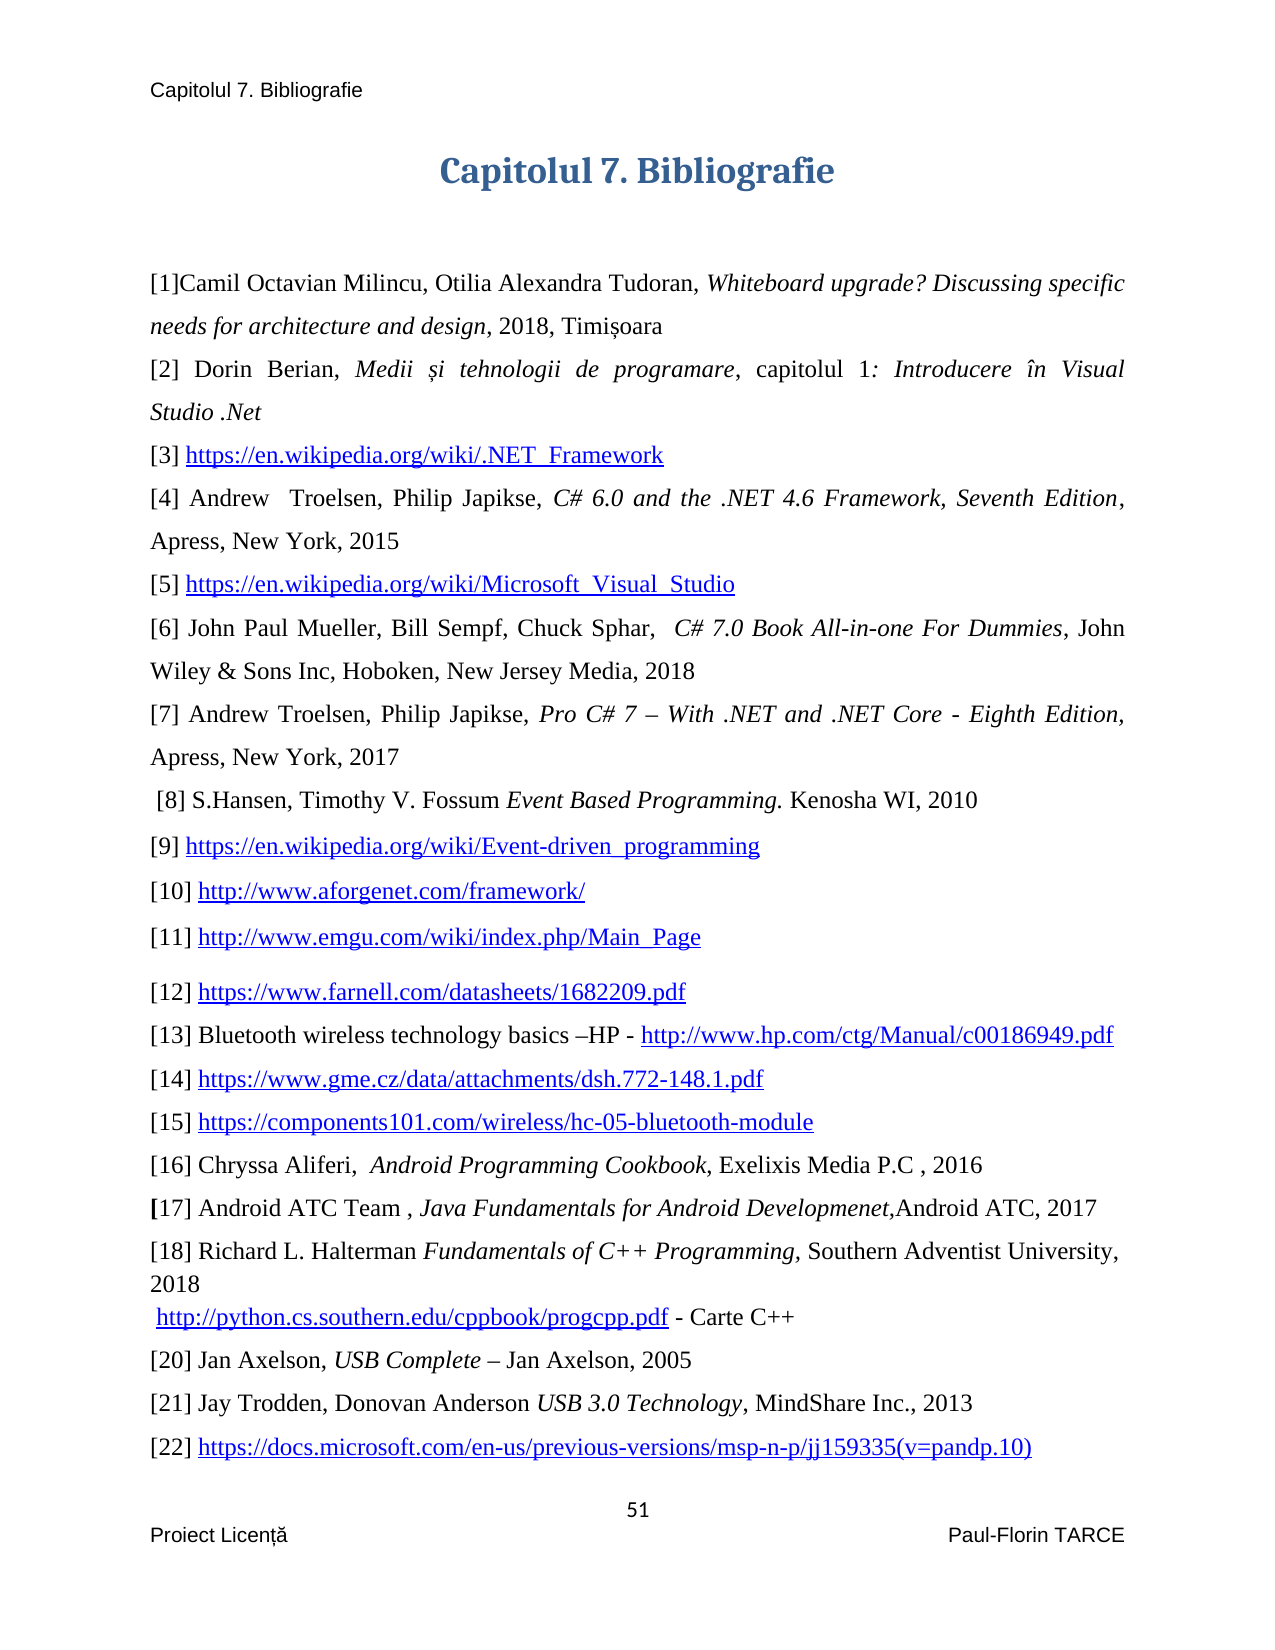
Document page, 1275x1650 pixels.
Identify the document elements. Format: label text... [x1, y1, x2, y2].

text [14] https://www.gme.cz/data/attachments/dsh.772-148.1.pdf [150, 1064, 1125, 1092]
text [20] Jan Axelson, USB Complete – Jan Axelson, 2005 [150, 1345, 1125, 1374]
text [8] S.Hansen, Timothy V. Fossum Event Based Programming. Kenosha WI, 2010 [150, 785, 1125, 814]
text [6] John Paul Mueller, Bill Sempf, Chuck Sphar, C# 7.0 Book All-in-one For Dummies, John Wiley & Sons Inc, Hoboken, New Jersey Media, 2018 [150, 613, 1125, 684]
text [16] Chryssa Aliferi, Android Programming Cookbook, Exelixis Media P.C , 2016 [150, 1150, 1125, 1179]
text [22] https://docs.microsoft.com/en-us/previous-versions/msp-n-p/jj159335(v=pandp.10) [150, 1432, 1125, 1460]
text [17] Android ATC Team , Java Fundamentals for Android Developmenet,Android ATC, 2017 [150, 1193, 1125, 1222]
text [3] https://en.wikipedia.org/wiki/.NET_Framework [150, 440, 1125, 469]
text [7] Andrew Troelsen, Philip Japikse, Pro C# 7 – With .NET and .NET Core - Eighth Edition, Apress, New York, 2017 [150, 699, 1125, 771]
text [13] Bluetooth wireless technology basics –HP - http://www.hp.com/ctg/Manual/c00186949.pdf [150, 1021, 1125, 1049]
text [11] http://www.emgu.com/wiki/index.php/Main_Page [150, 922, 1125, 951]
text [5] https://en.wikipedia.org/wiki/Microsoft_Visual_Studio [150, 569, 1125, 598]
text [21] Jay Trodden, Donovan Anderson USB 3.0 Technology, MindShare Inc., 2013 [150, 1388, 1125, 1417]
text [4] Andrew Troelsen, Philip Japikse, C# 6.0 and the .NET 4.6 Framework, Seventh Edition, Apress, New York, 2015 [150, 483, 1125, 555]
text [12] https://www.farnell.com/datasheets/1682209.pdf [150, 977, 1125, 1006]
text [1]Camil Octavian Milincu, Otilia Alexandra Tudoran, Whiteboard upgrade? Discussing specific needs for architecture and design, 2018, Timișoara [150, 268, 1125, 339]
text [2] Dorin Berian, Medii și tehnologii de programare, capitolul 1: Introducere în Visual Studio .Net [150, 354, 1125, 426]
subtitle Capitolul 7. Bibliografie [150, 150, 1125, 193]
text http://python.cs.southern.edu/cppbook/progcpp.pdf - Carte C++ [150, 1302, 1125, 1331]
text [10] http://www.aforgenet.com/framework/ [150, 876, 1125, 905]
text [18] Richard L. Halterman Fundamentals of C++ Programming, Southern Adventist University, 2018 [150, 1236, 1125, 1298]
text [15] https://components101.com/wireless/hc-05-bluetooth-module [150, 1107, 1125, 1136]
text [9] https://en.wikipedia.org/wiki/Event-driven_programming [150, 831, 1125, 859]
